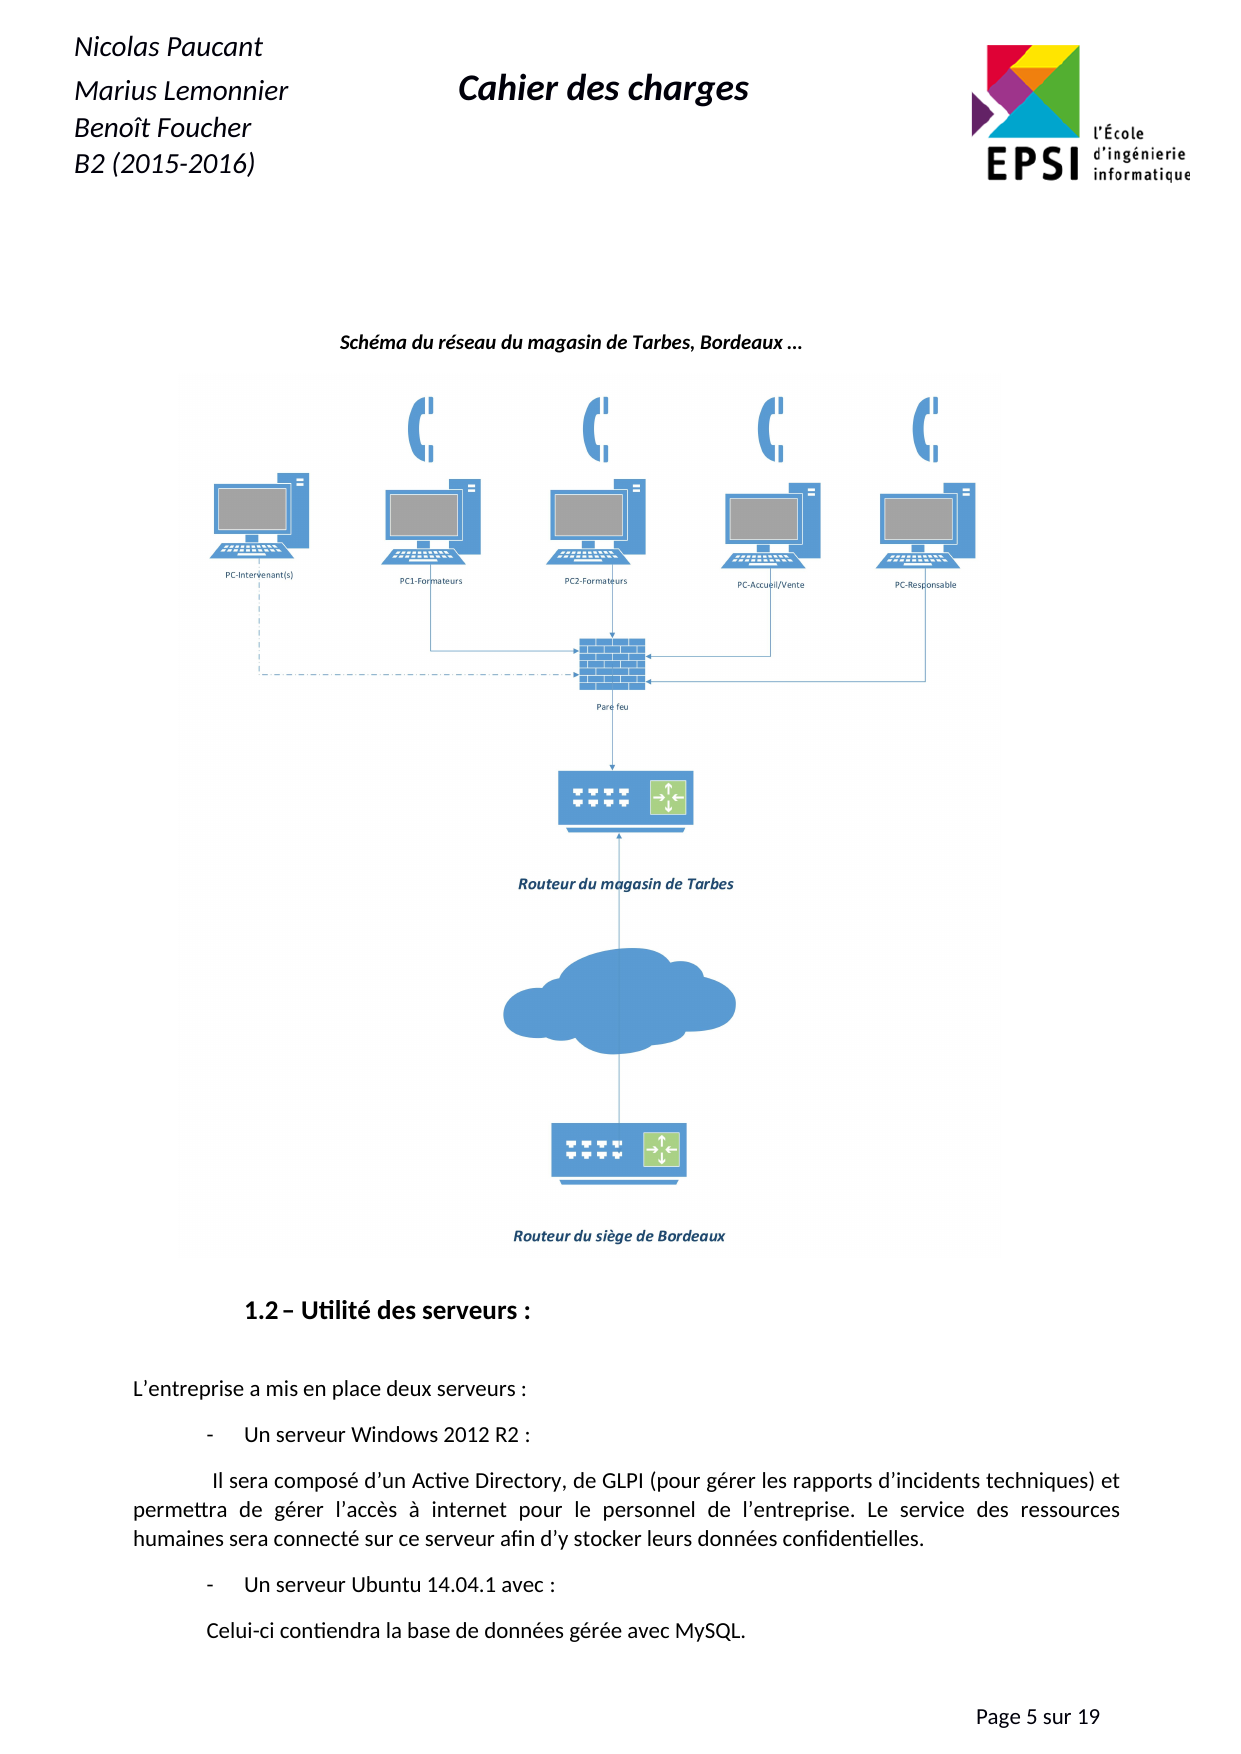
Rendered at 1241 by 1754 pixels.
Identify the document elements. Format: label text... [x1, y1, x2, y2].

list Un serveur Ubuntu 14.04.1 avec : [206, 1571, 1122, 1598]
text Il sera composé d’un Active Directory, de GLPI (pour gérer les rapports d’incidents techniques) et permettra de gérer l’accès à internet pour le personnel de l’entreprise. Le service des ressources humaines sera connecté sur ce serveur afin d’y stocker leurs données confidentielles. [133, 1466, 1122, 1552]
list Un serveur Windows 2012 R2 : [206, 1420, 1122, 1448]
subtitle – Utilité des serveurs : [244, 1293, 1122, 1326]
text Celui-ci contiendra la base de données gérée avec MySQL. [133, 1617, 1122, 1644]
text L’entreprise a mis en place deux serveurs : [133, 1374, 1122, 1402]
picture [971, 45, 1190, 183]
picture [177, 373, 1001, 1258]
text Schéma du réseau du magasin de Tarbes, Bordeaux … [340, 329, 1122, 354]
